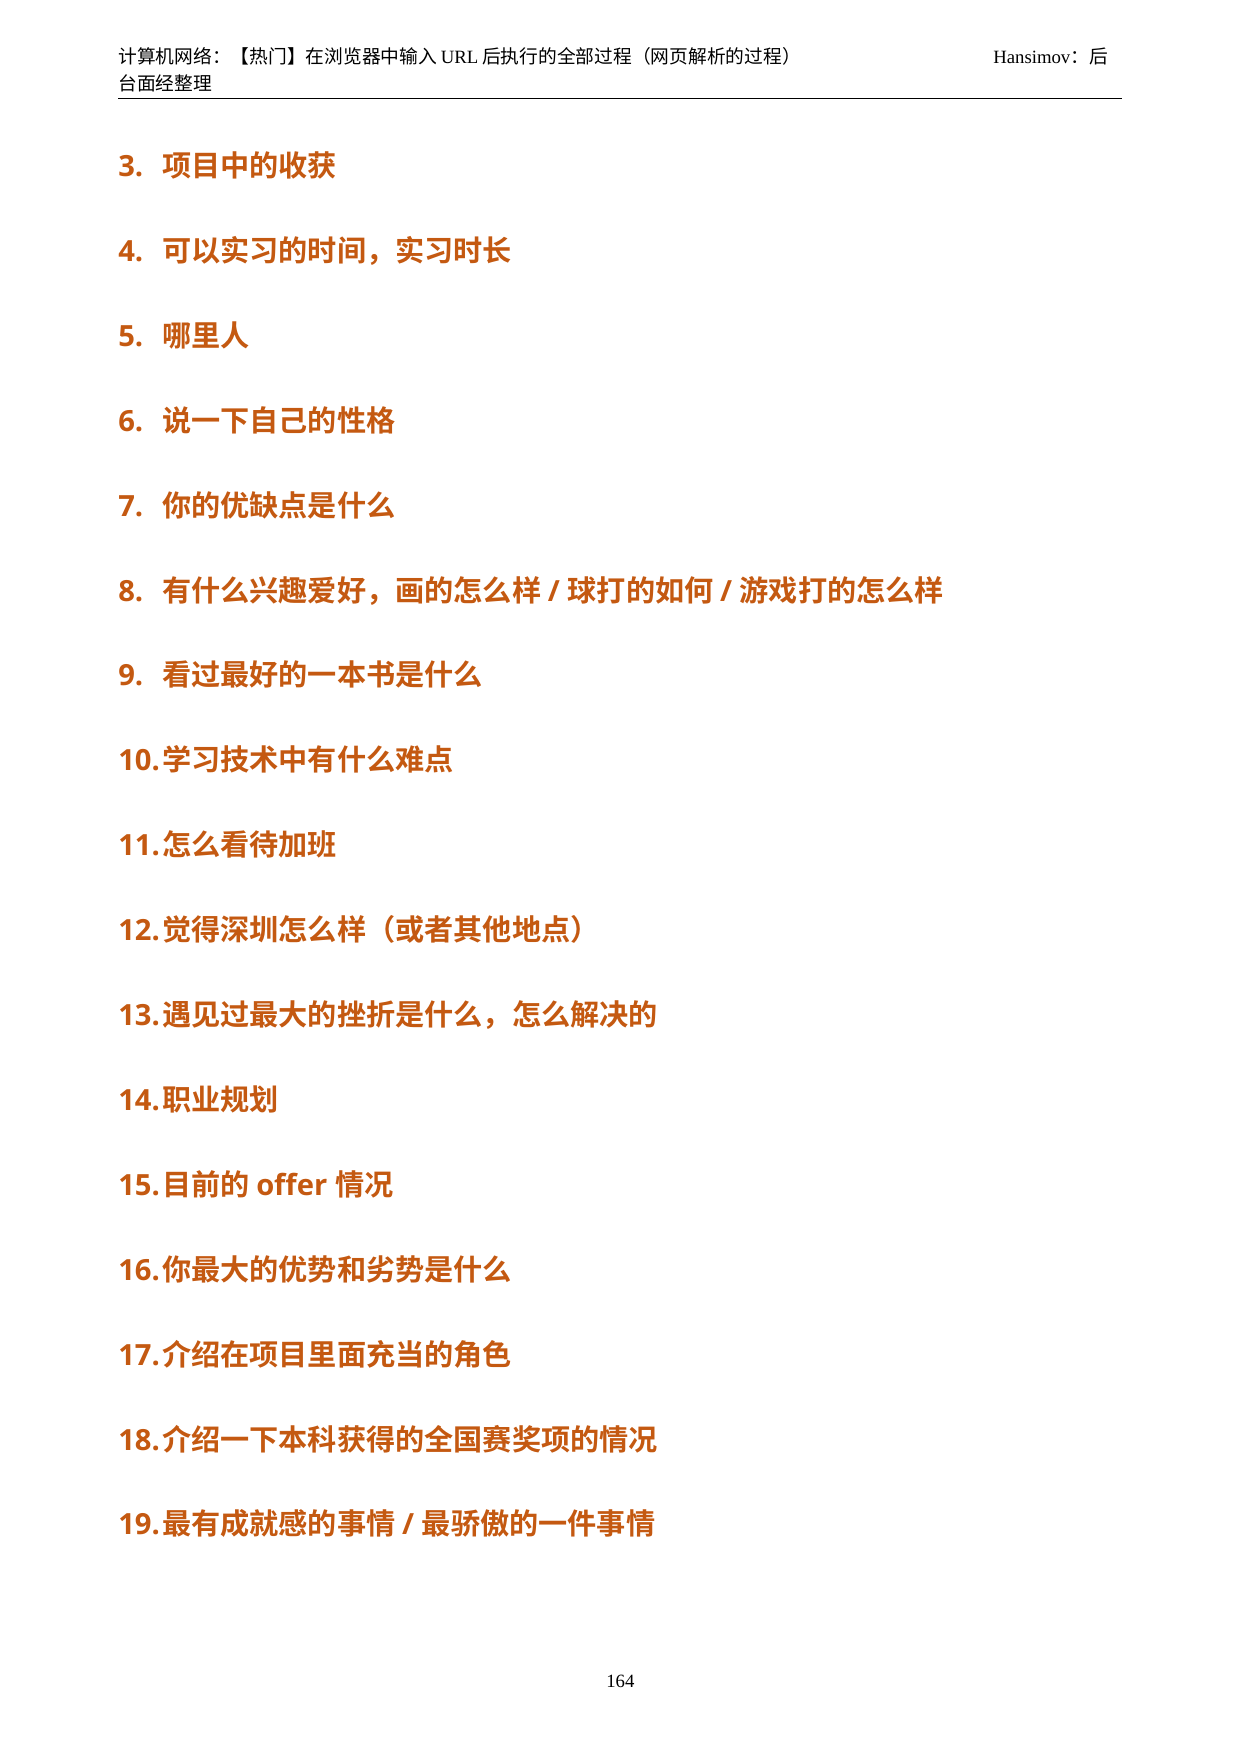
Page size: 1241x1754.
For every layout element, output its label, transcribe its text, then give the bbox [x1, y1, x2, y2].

subtitle 说一下自己的性格 [118, 384, 1097, 452]
subtitle 最有成就感的事情 / 最骄傲的一件事情 [118, 1488, 1097, 1556]
subtitle 介绍在项目里面充当的角色 [118, 1318, 1097, 1386]
subtitle 你最大的优势和劣势是什么 [118, 1233, 1097, 1301]
subtitle 哪里人 [118, 300, 1097, 368]
subtitle 介绍一下本科获得的全国赛奖项的情况 [118, 1403, 1097, 1471]
subtitle 学习技术中有什么难点 [118, 724, 1097, 792]
subtitle 可以实习的时间，实习时长 [118, 215, 1097, 283]
subtitle 项目中的收获 [118, 130, 1097, 198]
subtitle 怎么看待加班 [118, 809, 1097, 877]
subtitle 目前的 offer 情况 [118, 1149, 1097, 1217]
subtitle 有什么兴趣爱好，画的怎么样 / 球打的如何 / 游戏打的怎么样 [118, 554, 1097, 622]
subtitle 觉得深圳怎么样（或者其他地点） [118, 894, 1097, 962]
subtitle 看过最好的一本书是什么 [118, 639, 1097, 707]
subtitle 职业规划 [118, 1064, 1097, 1132]
subtitle 遇见过最大的挫折是什么，怎么解决的 [118, 979, 1097, 1047]
subtitle 你的优缺点是什么 [118, 469, 1097, 537]
